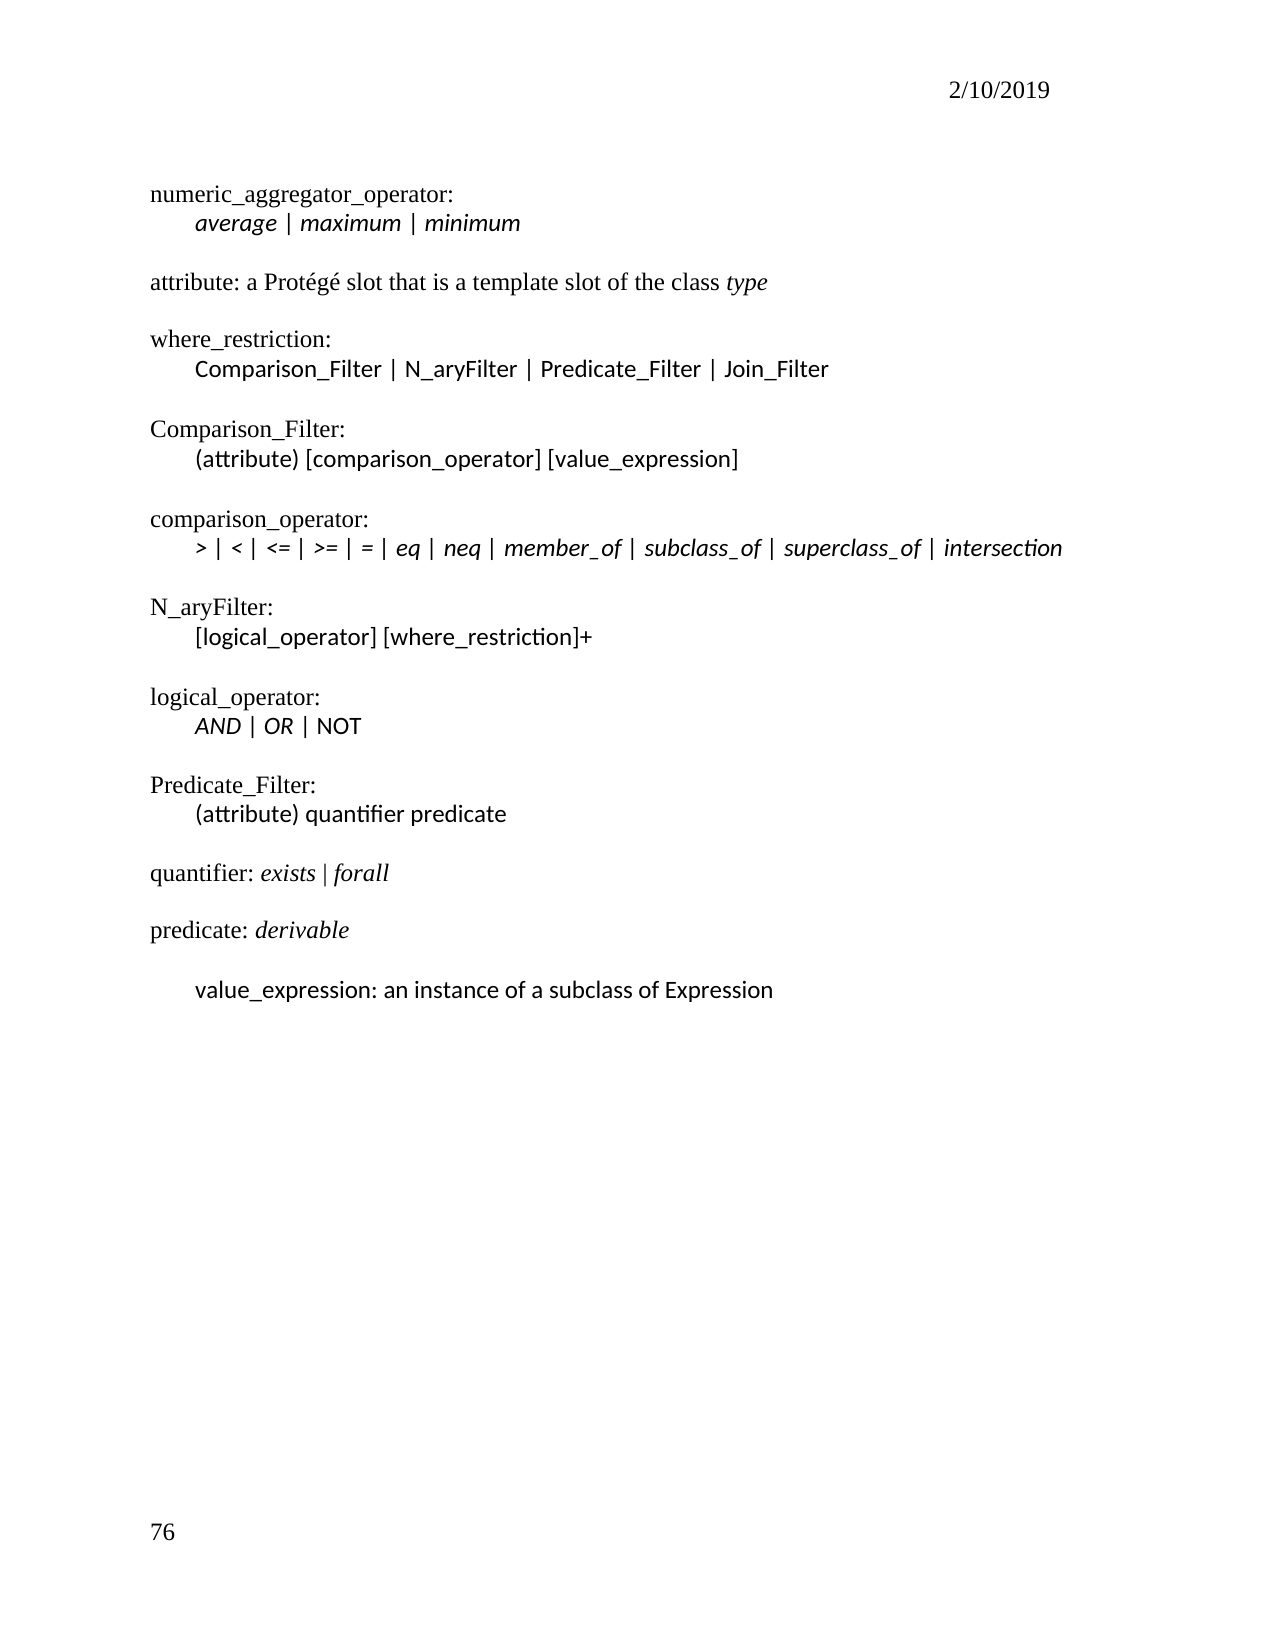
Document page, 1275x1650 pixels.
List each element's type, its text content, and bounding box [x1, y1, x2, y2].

text value_expression: an instance of a subclass of Expression [195, 974, 1125, 1005]
text numeric_aggregator_operator: [150, 179, 1125, 207]
text quantifier: exists | forall [150, 858, 1125, 886]
text N_aryFilter: [150, 592, 1125, 621]
text Comparison_Filter | N_aryFilter | Predicate_Filter | Join_Filter [195, 353, 1125, 383]
text Predicate_Filter: [150, 770, 1125, 798]
text AND | OR | NOT [195, 710, 1125, 741]
text where_restriction: [150, 324, 1125, 353]
text attribute: a Protégé slot that is a template slot of the class type [150, 267, 1125, 296]
text average | maximum | minimum [195, 207, 1125, 238]
text comparison_operator: [150, 504, 1125, 533]
text Comparison_Filter: [150, 414, 1125, 443]
text (attribute) quantifier predicate [195, 798, 1125, 829]
text predicate: derivable [150, 915, 1125, 944]
text > | < | <= | >= | = | eq | neq | member_of | subclass_of | superclass_of | intersection [195, 533, 1125, 563]
text [logical_operator] [where_restriction]+ [195, 621, 1125, 651]
text logical_operator: [150, 682, 1125, 710]
text (attribute) [comparison_operator] [value_expression] [195, 443, 1125, 473]
